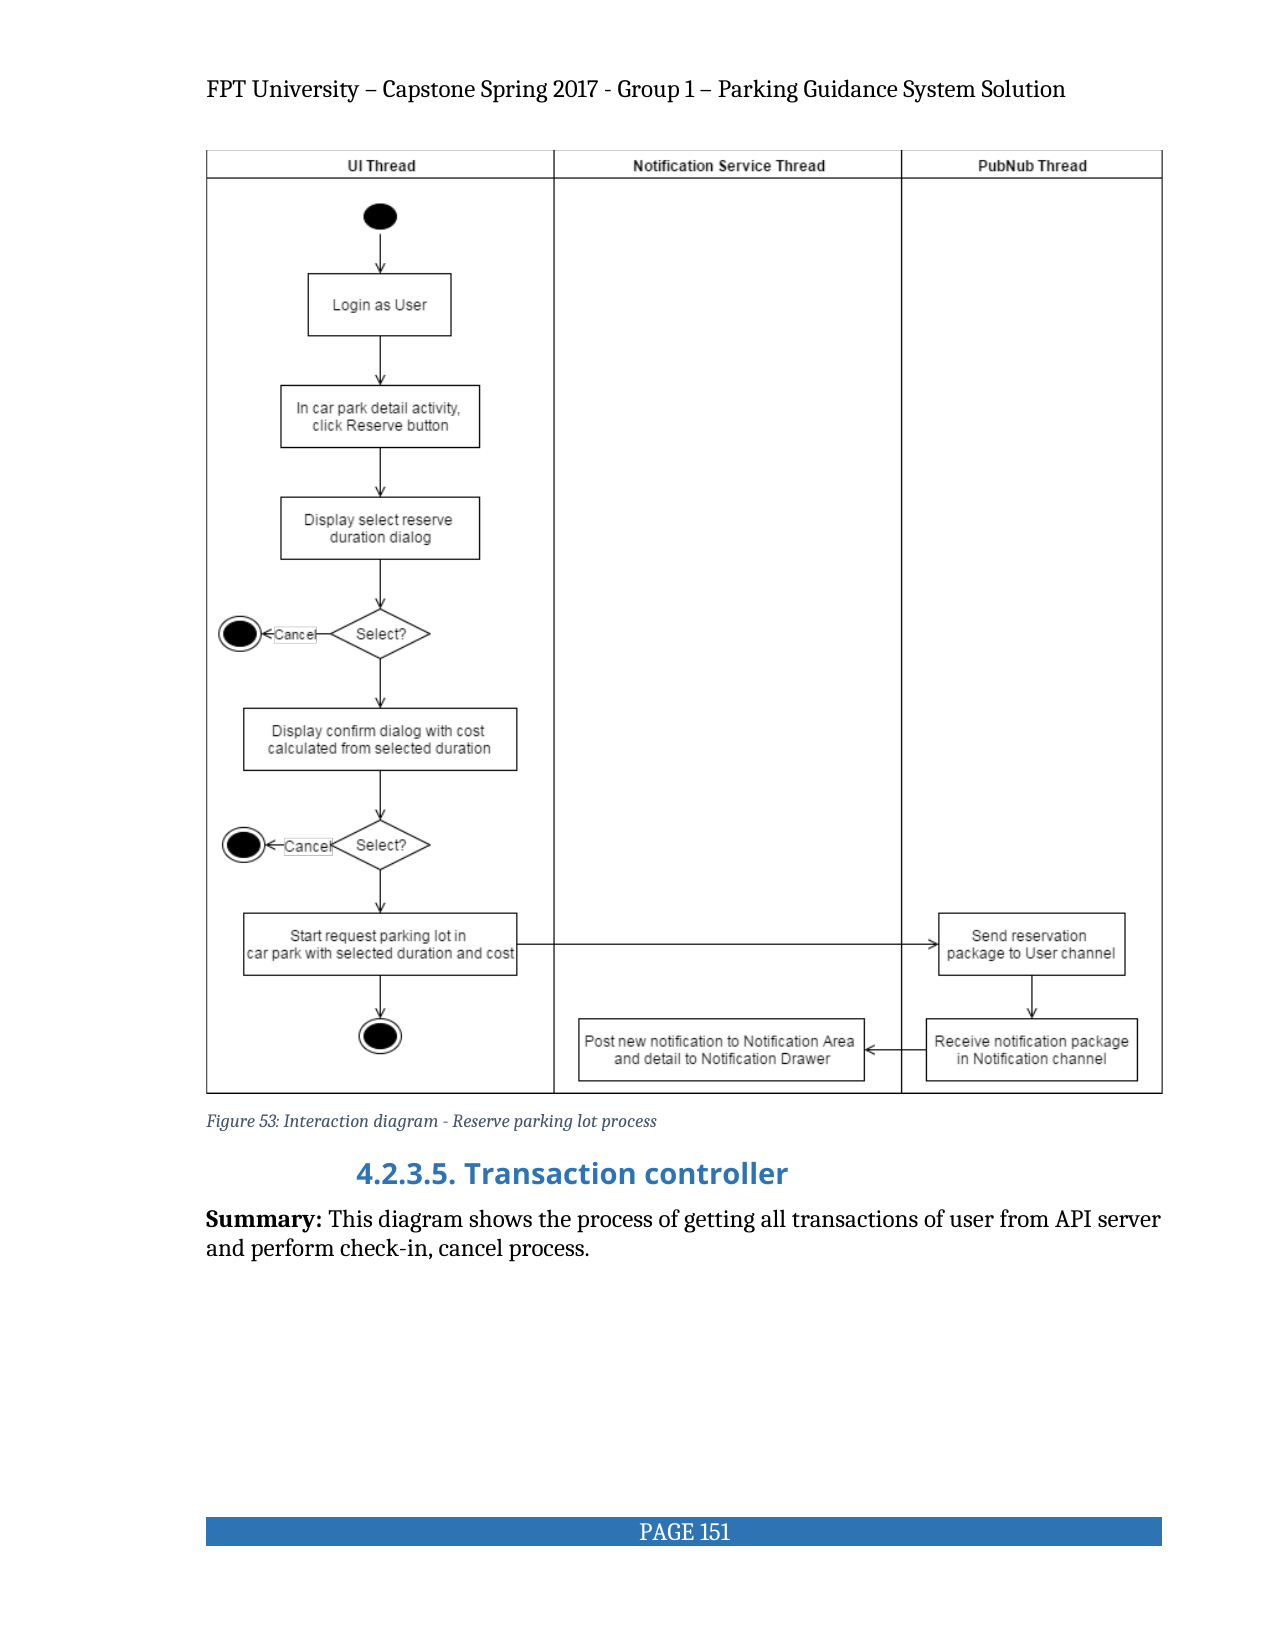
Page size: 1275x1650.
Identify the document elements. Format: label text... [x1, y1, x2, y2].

subtitle Transaction controller [206, 1153, 1162, 1193]
picture [206, 150, 1163, 1094]
text Figure 53: Interaction diagram - Reserve parking lot process [206, 1111, 1162, 1132]
text Summary: This diagram shows the process of getting all transactions of user from API server and perform check-in, cancel process. [206, 1205, 1162, 1263]
